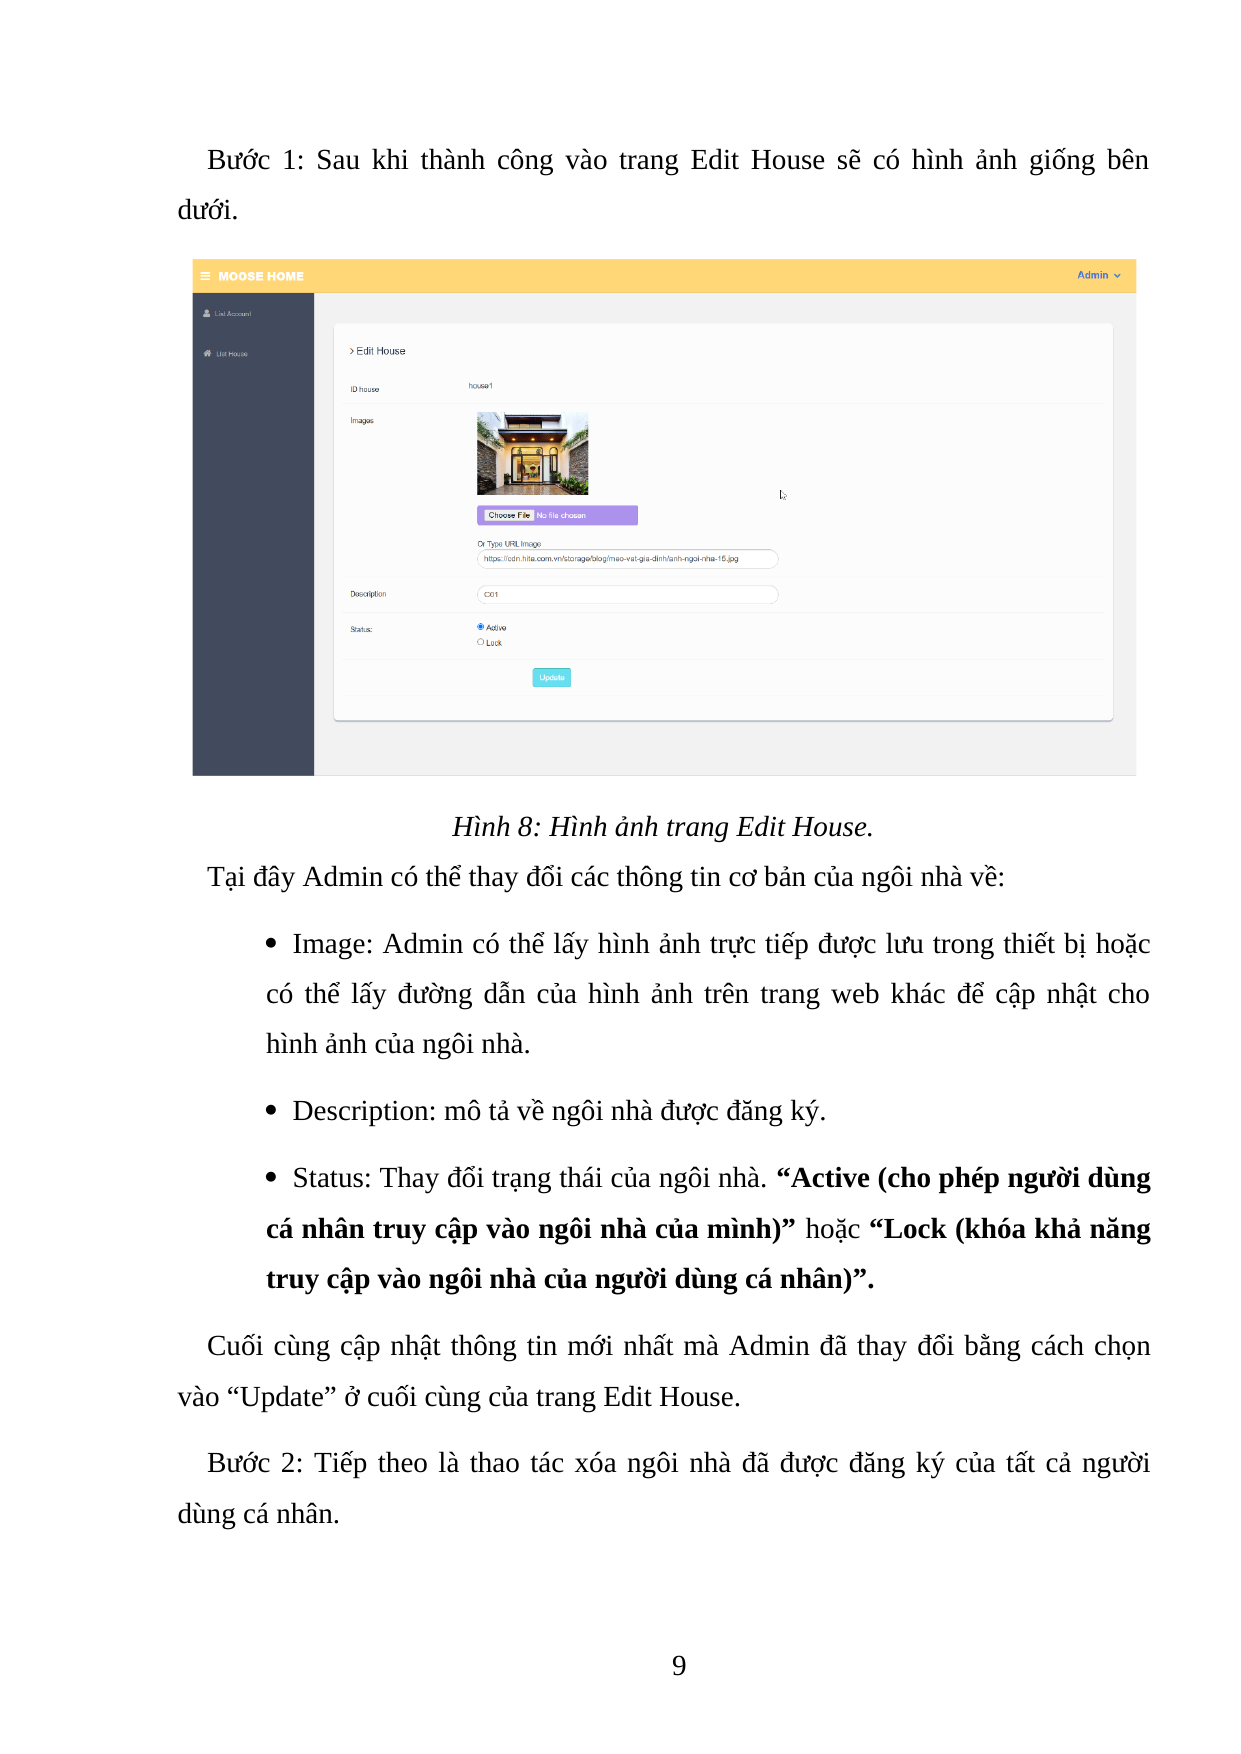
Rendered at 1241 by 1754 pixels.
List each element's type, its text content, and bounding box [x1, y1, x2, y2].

text Cuối cùng cập nhật thông tin mới nhất mà Admin đã thay đổi bằng cách chọn vào “Update” ở cuối cùng của trang Edit House. [177, 1328, 1152, 1412]
text Description: mô tả về ngôi nhà được đăng ký. [266, 1093, 1152, 1127]
picture [192, 259, 1137, 776]
text Tại đây Admin có thể thay đổi các thông tin cơ bản của ngôi nhà về: [177, 859, 1152, 892]
text Status: Thay đổi trạng thái của ngôi nhà. “Active (cho phép người dùng cá nhân truy cập vào ngôi nhà của mình)” hoặc “Lock (khóa khả năng truy cập vào ngôi nhà của người dùng cá nhân)”. [266, 1161, 1152, 1295]
text Bước 1: Sau khi thành công vào trang Edit House sẽ có hình ảnh giống bên dưới. [177, 142, 1152, 226]
text Hình 8: Hình ảnh trang Edit House. [177, 809, 1152, 842]
text Image: Admin có thể lấy hình ảnh trực tiếp được lưu trong thiết bị hoặc có thể lấy đường dẫn của hình ảnh trên trang web khác để cập nhật cho hình ảnh của ngôi nhà. [266, 926, 1152, 1060]
text Bước 2: Tiếp theo là thao tác xóa ngôi nhà đã được đăng ký của tất cả người dùng cá nhân. [177, 1446, 1152, 1529]
